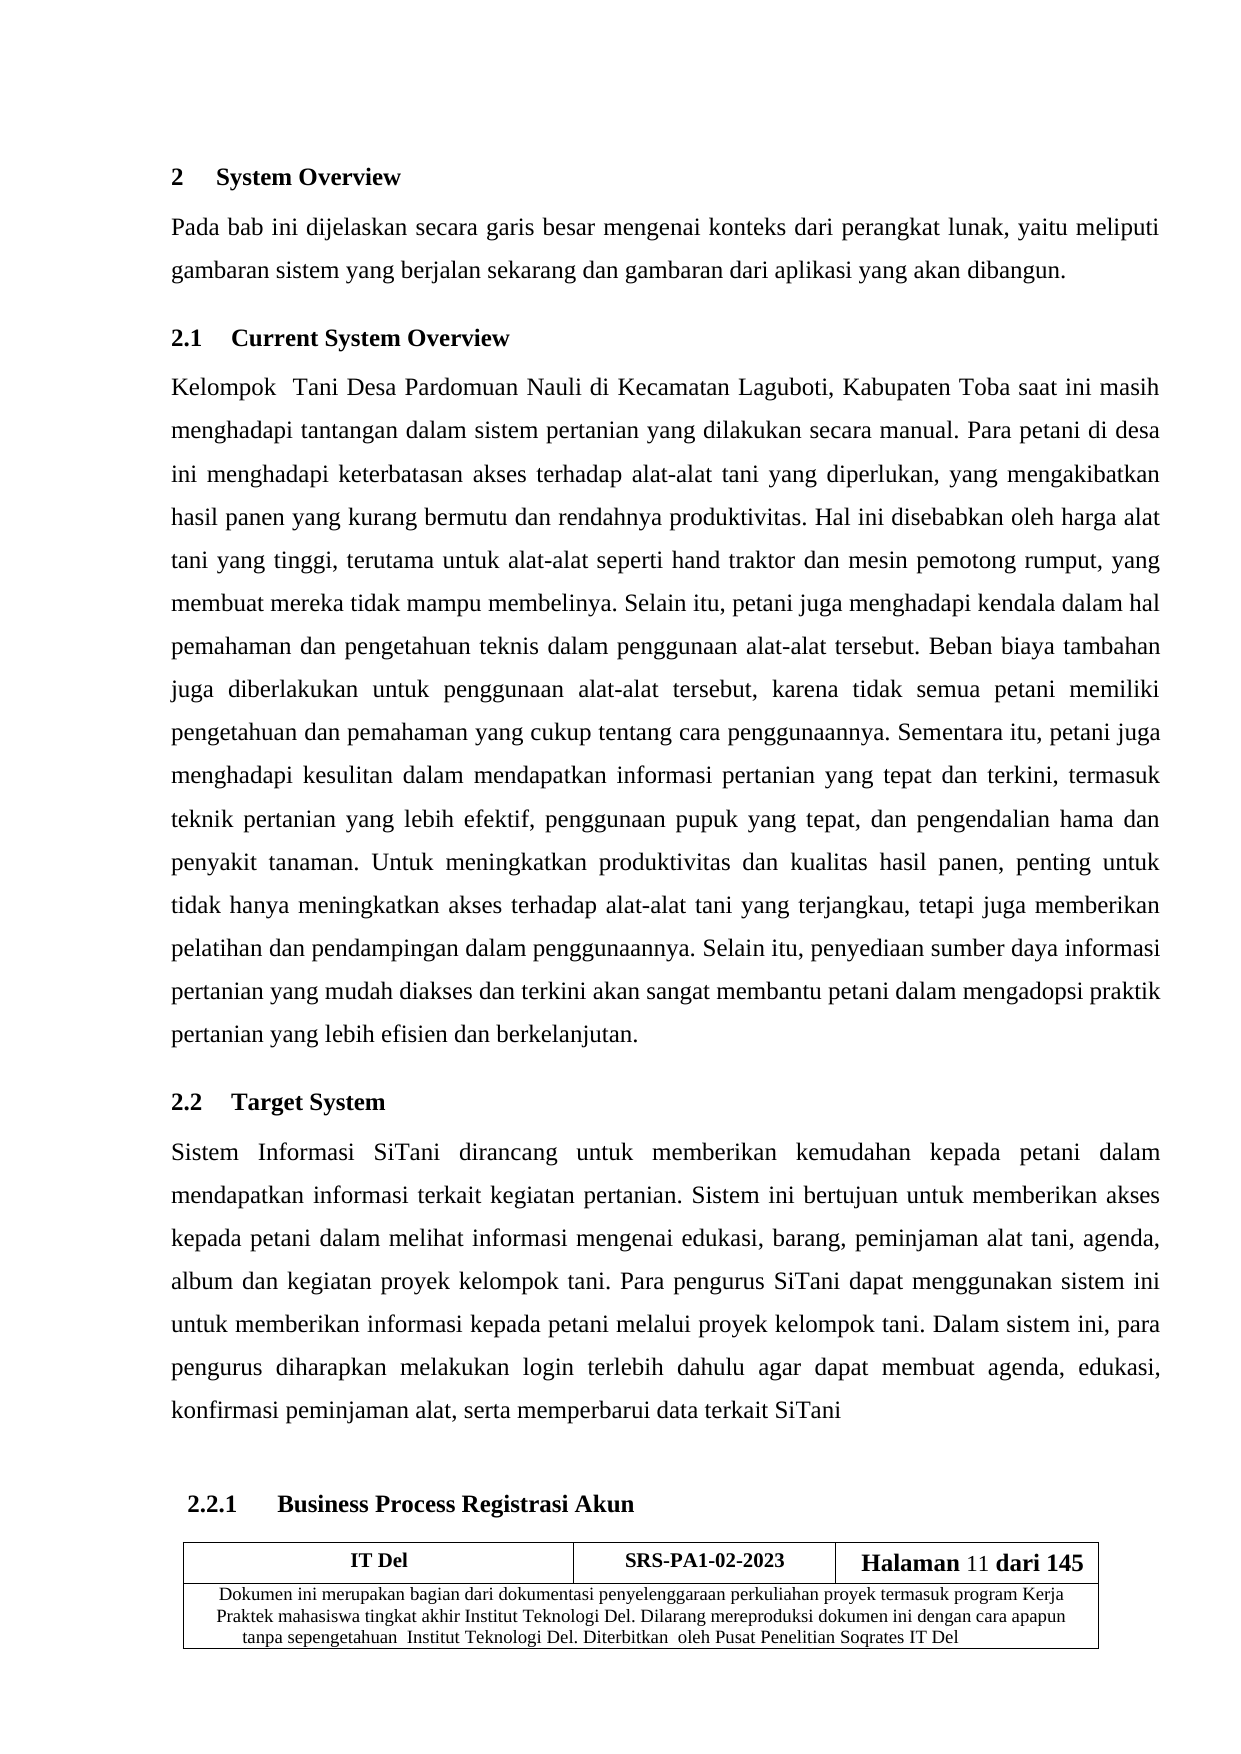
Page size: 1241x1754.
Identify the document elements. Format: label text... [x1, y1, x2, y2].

subtitle Target System [171, 1087, 1161, 1116]
text Pada bab ini dijelaskan secara garis besar mengenai konteks dari perangkat lunak, yaitu meliputi gambaran sistem yang berjalan sekarang dan gambaran dari aplikasi yang akan dibangun. [171, 212, 1161, 284]
subtitle System Overview [171, 162, 1161, 191]
text Sistem Informasi SiTani dirancang untuk memberikan kemudahan kepada petani dalam mendapatkan informasi terkait kegiatan pertanian. Sistem ini bertujuan untuk memberikan akses kepada petani dalam melihat informasi mengenai edukasi, barang, peminjaman alat tani, agenda, album dan kegiatan proyek kelompok tani. Para pengurus SiTani dapat menggunakan sistem ini untuk memberikan informasi kepada petani melalui proyek kelompok tani. Dalam sistem ini, para pengurus diharapkan melakukan login terlebih dahulu agar dapat membuat agenda, edukasi, konfirmasi peminjaman alat, serta memperbarui data terkait SiTani [171, 1137, 1161, 1424]
text Kelompok Tani Desa Pardomuan Nauli di Kecamatan Laguboti, Kabupaten Toba saat ini masih menghadapi tantangan dalam sistem pertanian yang dilakukan secara manual. Para petani di desa ini menghadapi keterbatasan akses terhadap alat-alat tani yang diperlukan, yang mengakibatkan hasil panen yang kurang bermutu dan rendahnya produktivitas. Hal ini disebabkan oleh harga alat tani yang tinggi, terutama untuk alat-alat seperti hand traktor dan mesin pemotong rumput, yang membuat mereka tidak mampu membelinya. Selain itu, petani juga menghadapi kendala dalam hal pemahaman dan pengetahuan teknis dalam penggunaan alat-alat tersebut. Beban biaya tambahan juga diberlakukan untuk penggunaan alat-alat tersebut, karena tidak semua petani memiliki pengetahuan dan pemahaman yang cukup tentang cara penggunaannya. Sementara itu, petani juga menghadapi kesulitan dalam mendapatkan informasi pertanian yang tepat dan terkini, termasuk teknik pertanian yang lebih efektif, penggunaan pupuk yang tepat, dan pengendalian hama dan penyakit tanaman. Untuk meningkatkan produktivitas dan kualitas hasil panen, penting untuk tidak hanya meningkatkan akses terhadap alat-alat tani yang terjangkau, tetapi juga memberikan pelatihan dan pendampingan dalam penggunaannya. Selain itu, penyediaan sumber daya informasi pertanian yang mudah diakses dan terkini akan sangat membantu petani dalam mengadopsi praktik pertanian yang lebih efisien dan berkelanjutan. [171, 372, 1161, 1048]
list Business Process Registrasi Akun [187, 1489, 1161, 1518]
subtitle Current System Overview [171, 323, 1161, 352]
